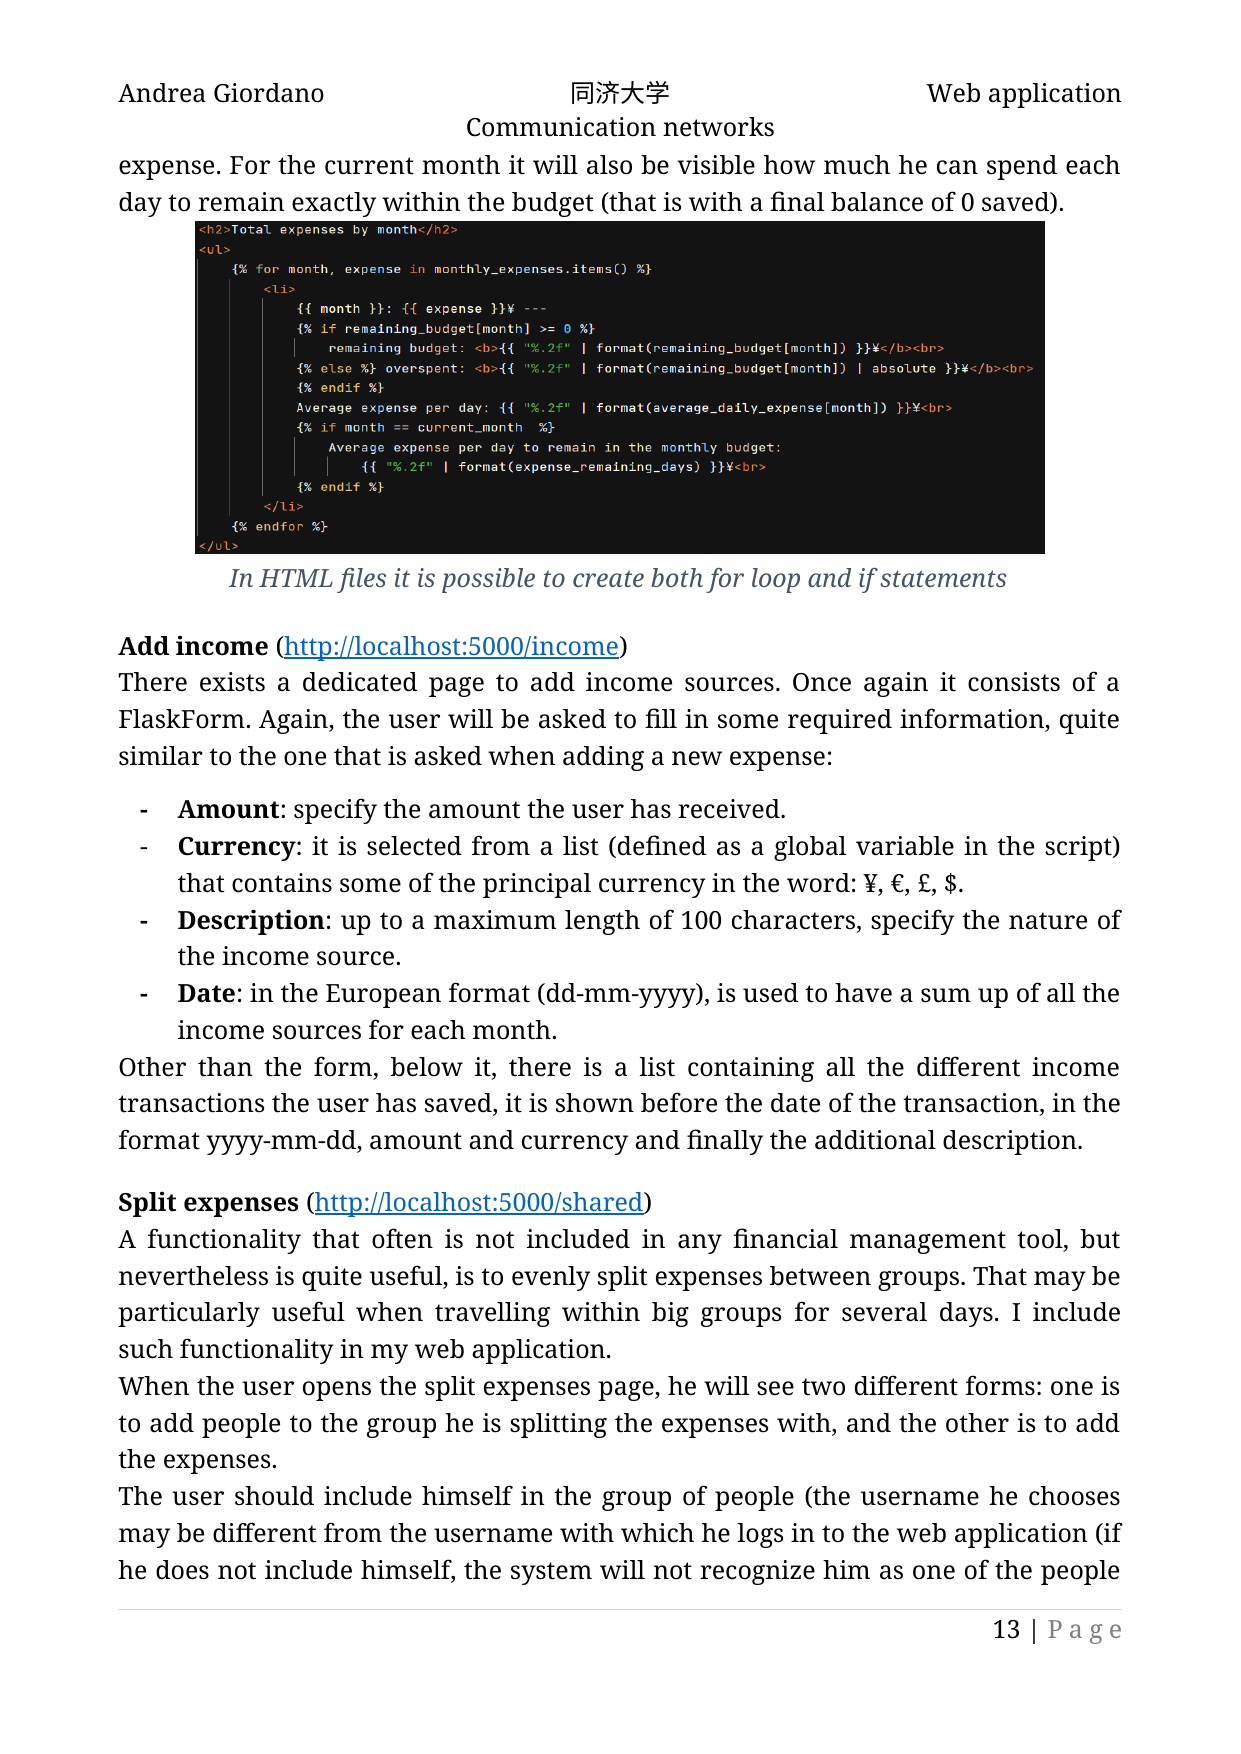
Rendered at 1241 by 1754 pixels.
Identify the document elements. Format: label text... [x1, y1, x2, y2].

list Date: in the European format (dd-mm-yyyy), is used to have a sum up of all the income sources for each month. [140, 976, 1122, 1047]
list Amount: specify the amount the user has received. [140, 792, 1122, 826]
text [118, 1479, 1122, 1586]
list Currency: it is selected from a list (defined as a global variable in the script) that contains some of the principal currency in the word: ¥, €, £, $. [140, 829, 1122, 899]
picture [195, 221, 1045, 554]
text There exists a dedicated page to add income sources. Once again it consists of a FlaskForm. Again, the user will be asked to fill in some required information, quite similar to the one that is asked when adding a new expense: [118, 665, 1122, 773]
text Other than the form, below it, there is a list containing all the different income transactions the user has saved, it is shown before the date of the transaction, in the format yyyy-mm-dd, amount and currency and finally the additional description. [118, 1049, 1122, 1157]
list Description: up to a maximum length of 100 characters, specify the nature of the income source. [140, 902, 1122, 973]
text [118, 148, 1122, 218]
text Split expenses (http://localhost:5000/shared) [118, 1185, 1122, 1219]
text A functionality that often is not included in any financial management tool, but nevertheless is quite useful, is to evenly split expenses between groups. That may be particularly useful when travelling within big groups for several days. I include such functionality in my web application. [118, 1221, 1122, 1366]
text When the user opens the split expenses page, he will see two different forms: one is to add people to the group he is splitting the expenses with, and the other is to add the expenses. [118, 1368, 1122, 1476]
